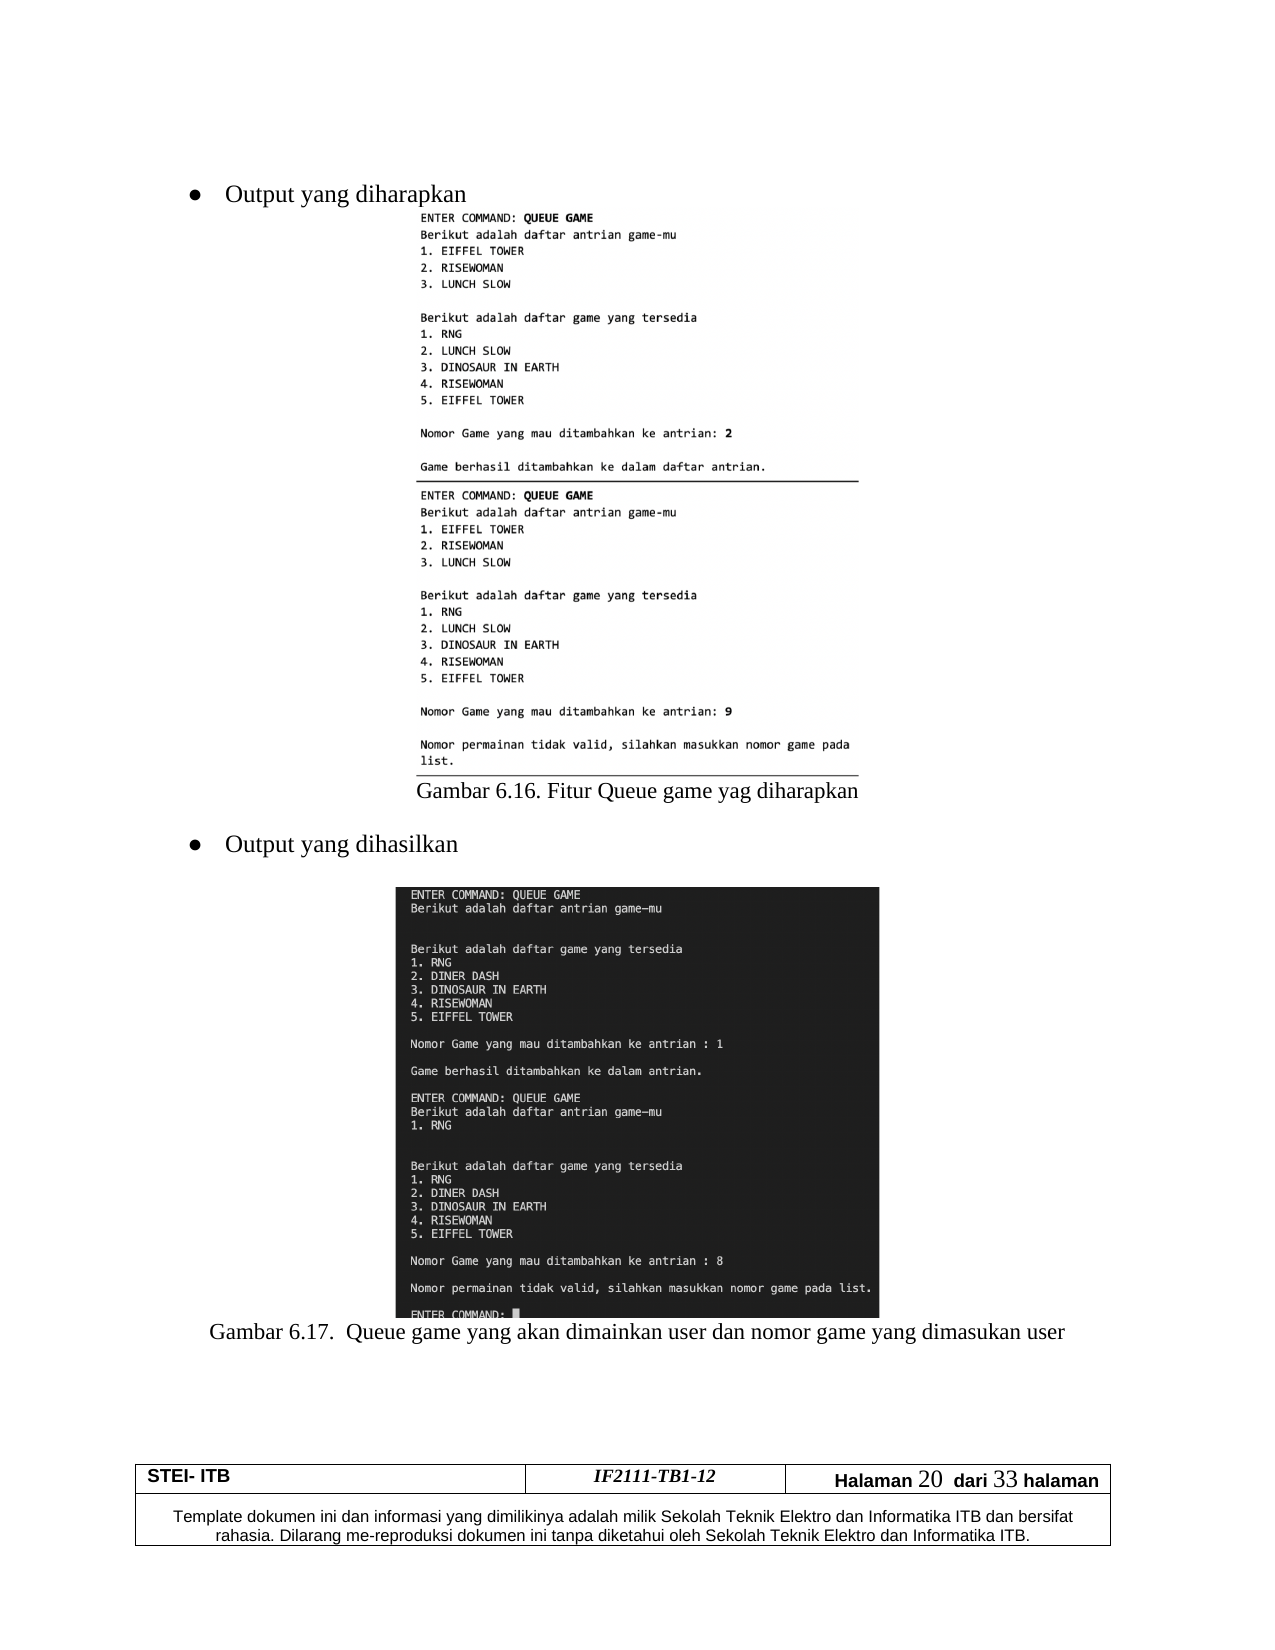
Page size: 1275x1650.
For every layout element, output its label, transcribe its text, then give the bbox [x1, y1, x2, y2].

picture [416, 207, 859, 777]
text Gambar 6.16. Fitur Queue game yag diharapkan [150, 777, 1125, 803]
list Output yang dihasilkan [187, 829, 1125, 858]
text Gambar 6.17. Queue game yang akan dimainkan user dan nomor game yang dimasukan user [150, 1318, 1125, 1344]
list Output yang diharapkan [187, 179, 1125, 207]
picture [395, 887, 880, 1318]
